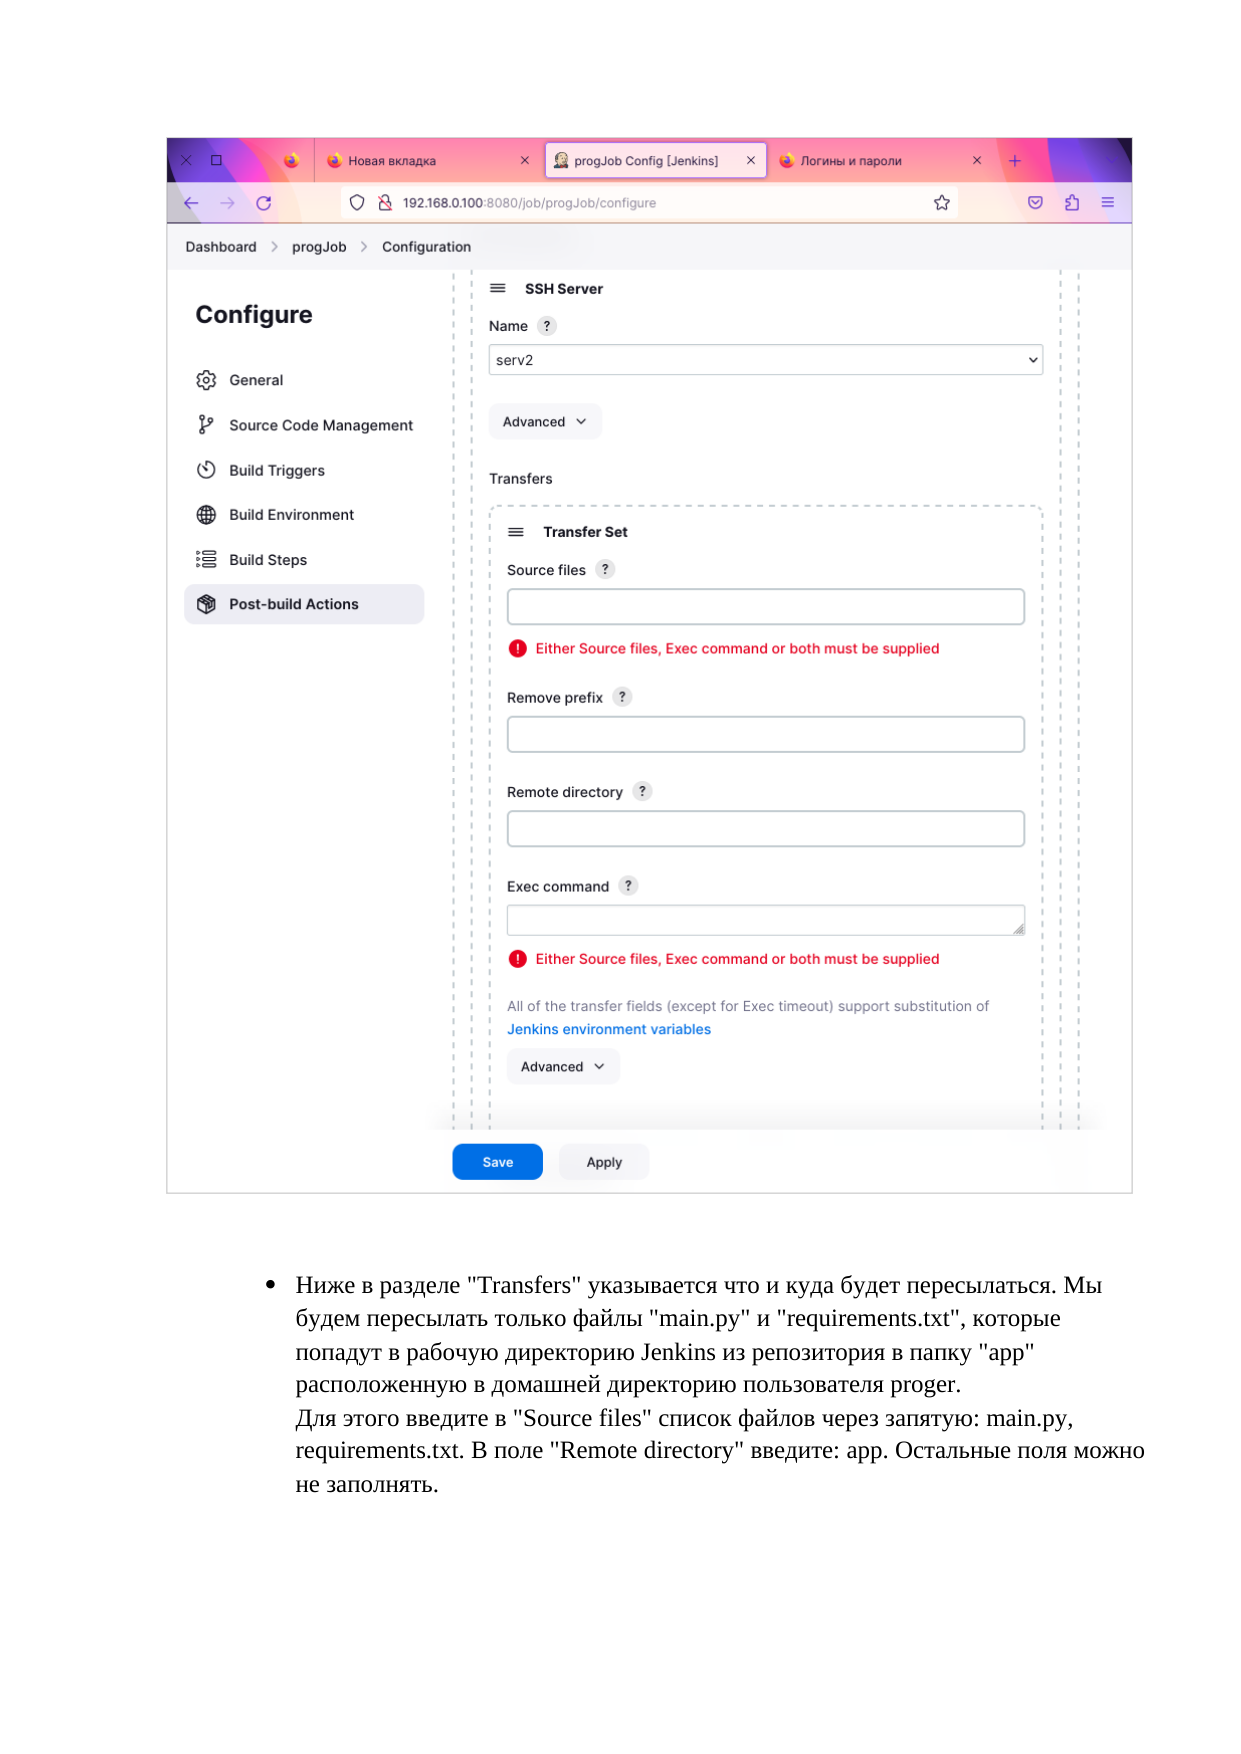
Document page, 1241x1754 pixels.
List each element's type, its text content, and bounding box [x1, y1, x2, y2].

list Ниже в разделе "Transfers" указывается что и куда будет пересылаться. Мы будем пересылать только файлы "main.py" и "requirements.txt", которые попадут в рабочую директорию Jenkins из репозитория в папку "app" расположенную в домашней директорию пользователя proger. Для этого введите в "Source files" список файлов через запятую: main.py, requirements.txt. В поле "Remote directory" введите: app. Остальные поля можно не заполнять. [266, 1271, 1152, 1497]
picture [147, 118, 1152, 1213]
